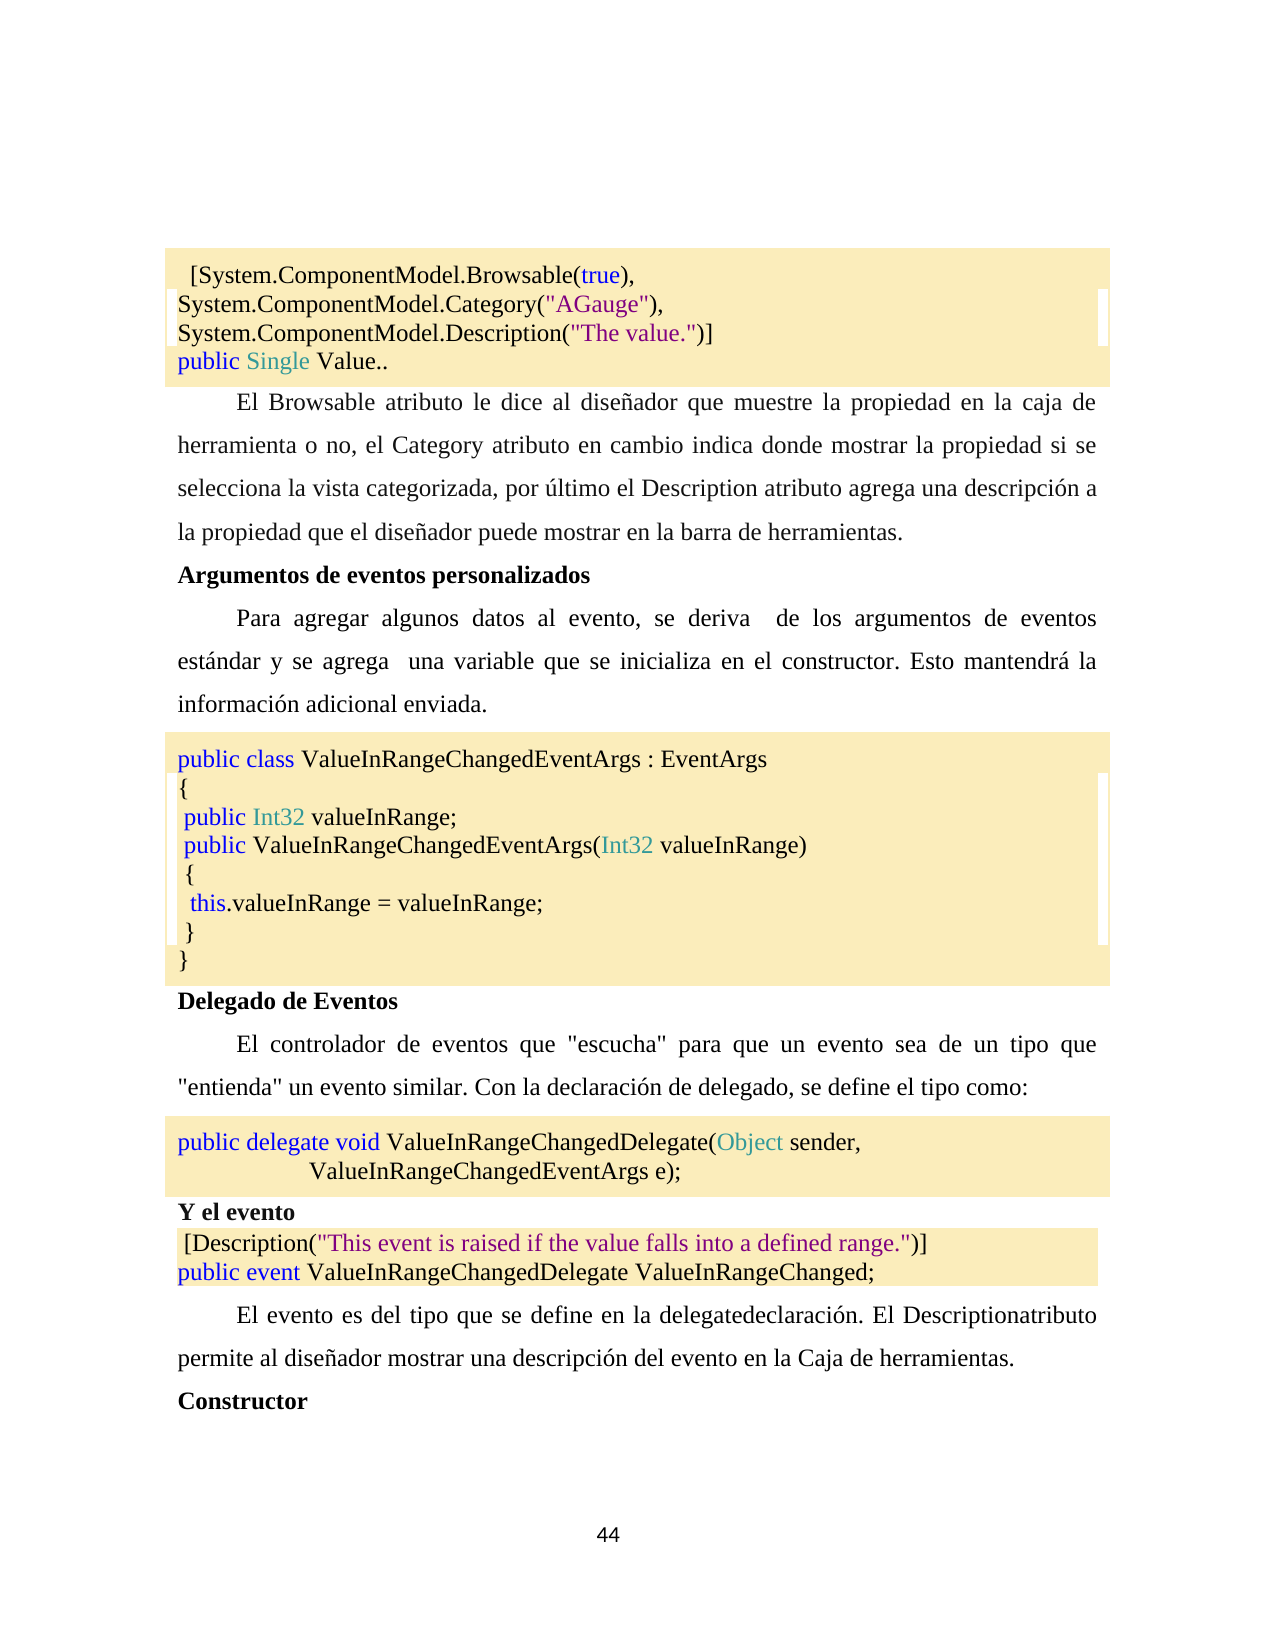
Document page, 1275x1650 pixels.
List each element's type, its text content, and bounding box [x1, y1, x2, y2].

subtitle El Browsable atributo le dice al diseñador que muestre la propiedad en la caja de herramienta o no, el Category atributo en cambio indica donde mostrar la propiedad si se selecciona la vista categorizada, por último el Description atributo agrega una descripción a la propiedad que el diseñador puede mostrar en la barra de herramientas. [177, 387, 1098, 545]
text this.valueInRange = valueInRange; [177, 888, 1098, 917]
text public Single Value.. [167, 334, 1108, 386]
text Para agregar algunos datos al evento, se deriva de los argumentos de eventos estándar y se agrega una variable que se inicializa en el constructor. Esto mantendrá la información adicional enviada. [177, 603, 1098, 718]
text public Int32 valueInRange; [177, 802, 1098, 830]
text [Description("This event is raised if the value falls into a defined range.")] [177, 1228, 1098, 1257]
text System.ComponentModel.Description("The value.")] [177, 318, 1098, 334]
text public delegate void ValueInRangeChangedDelegate(Object sender, [167, 1117, 1108, 1144]
text { [177, 773, 1098, 802]
text public ValueInRangeChangedEventArgs(Int32 valueInRange) [177, 830, 1098, 859]
text El controlador de eventos que "escucha" para que un evento sea de un tipo que "entienda" un evento similar. Con la declaración de delegado, se define el tipo como: [177, 1029, 1098, 1101]
text El evento es del tipo que se define en la delegatedeclaración. El Descriptionatributo permite al diseñador mostrar una descripción del evento en la Caja de herramientas. [177, 1300, 1098, 1372]
subtitle Argumentos de eventos personalizados [177, 560, 1098, 588]
text public class ValueInRangeChangedEventArgs : EventArgs [167, 734, 1108, 773]
text } [177, 917, 1098, 933]
text Delegado de Eventos [177, 986, 1098, 1015]
text ValueInRangeChangedEventArgs e); [167, 1144, 1108, 1195]
text System.ComponentModel.Category("AGauge"), [177, 289, 1098, 318]
text } [167, 933, 1108, 985]
subtitle Y el evento [177, 1197, 1098, 1226]
text Constructor [177, 1386, 1098, 1415]
text [System.ComponentModel.Browsable(true), [167, 250, 1108, 289]
text public event ValueInRangeChangedDelegate ValueInRangeChanged; [177, 1257, 1098, 1286]
text { [177, 859, 1098, 888]
